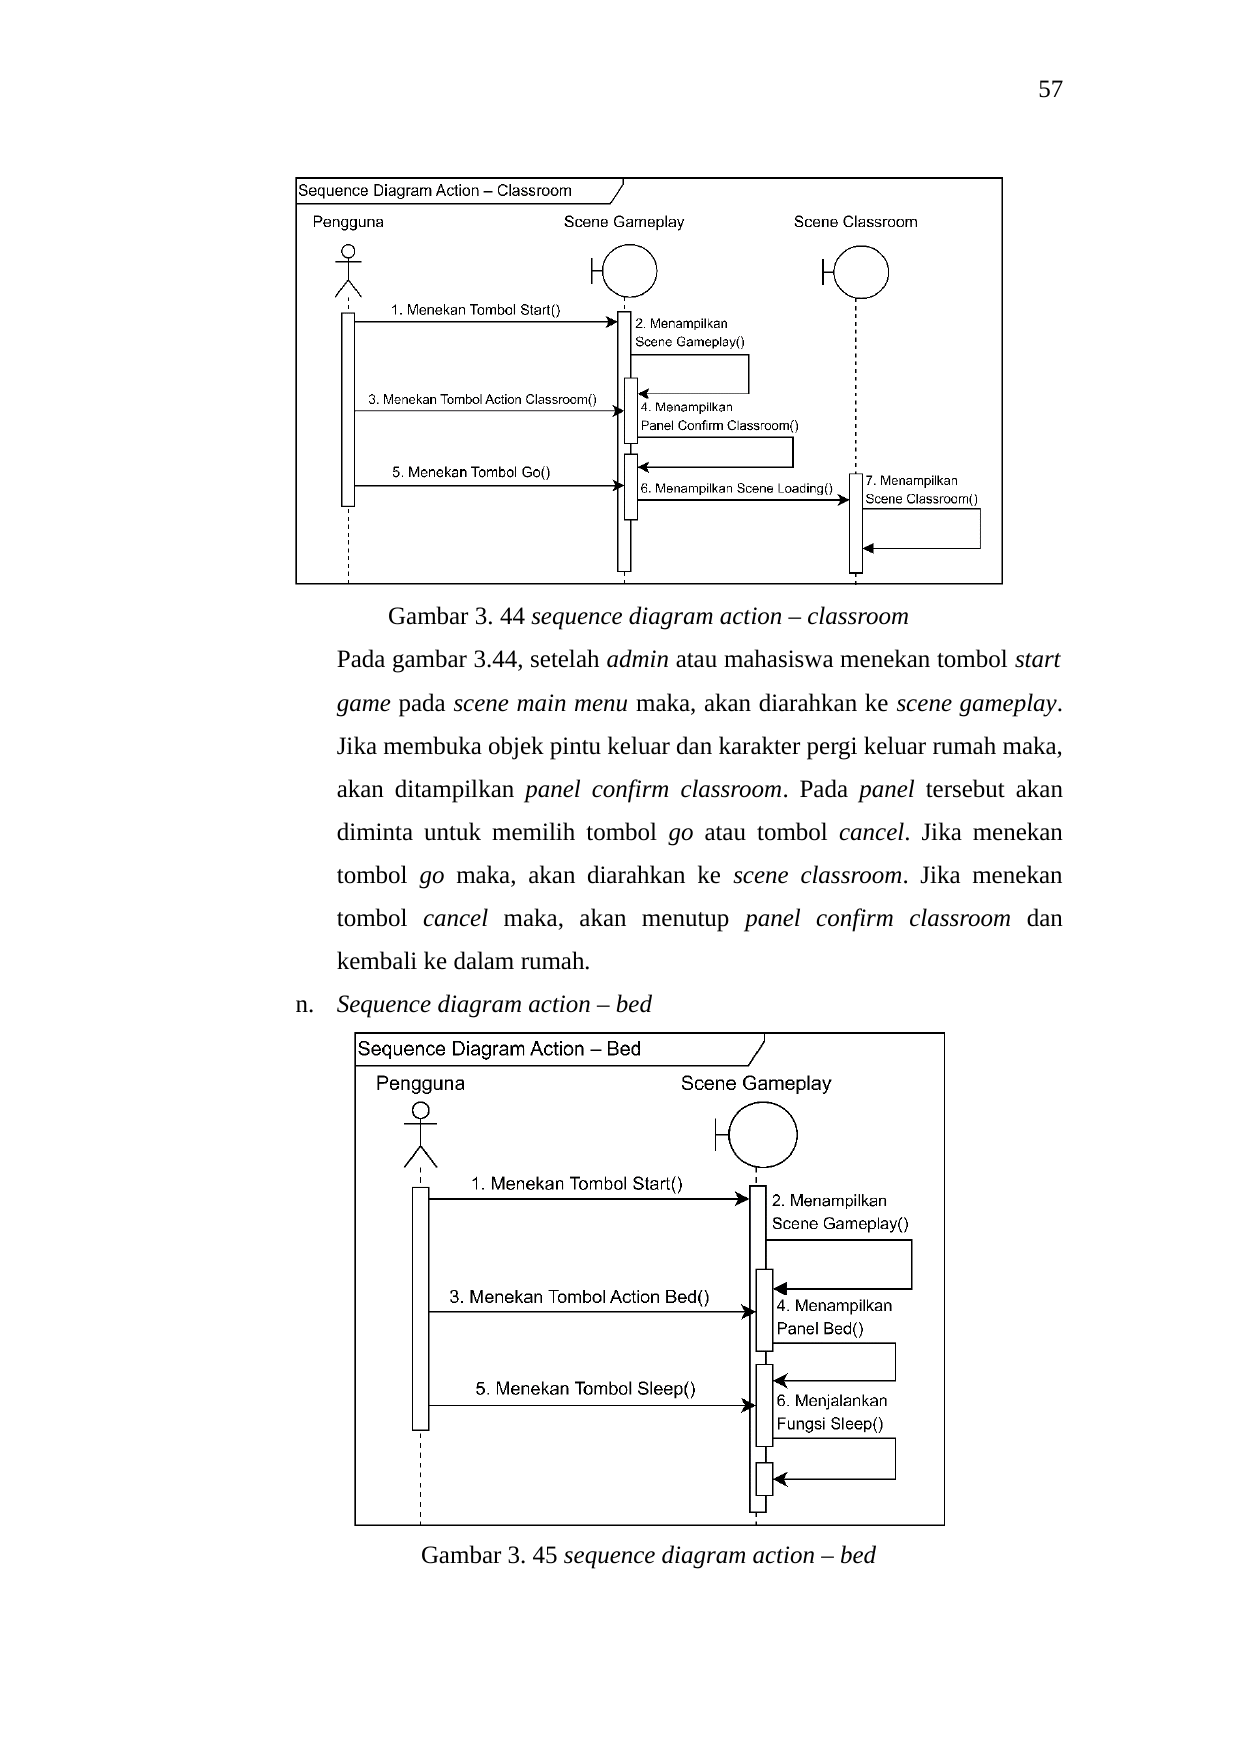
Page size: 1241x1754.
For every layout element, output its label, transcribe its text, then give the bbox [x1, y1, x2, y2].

picture [295, 177, 1004, 587]
list Sequence diagram action – bed [295, 989, 1063, 1018]
text Pada gambar 3.44, setelah admin atau mahasiswa menekan tombol start game pada scene main menu maka, akan diarahkan ke scene gameplay. Jika membuka objek pintu keluar dan karakter pergi keluar rumah maka, akan ditampilkan panel confirm classroom. Pada panel tersebut akan diminta untuk memilih tombol go atau tombol cancel. Jika menekan tombol go maka, akan diarahkan ke scene classroom. Jika menekan tombol cancel maka, akan menutup panel confirm classroom dan kembali ke dalam rumah. [337, 644, 1063, 975]
text Gambar 3. 45 sequence diagram action – bed [236, 1540, 1063, 1569]
text Gambar 3. 44 sequence diagram action – classroom [236, 601, 1063, 630]
picture [354, 1032, 945, 1526]
